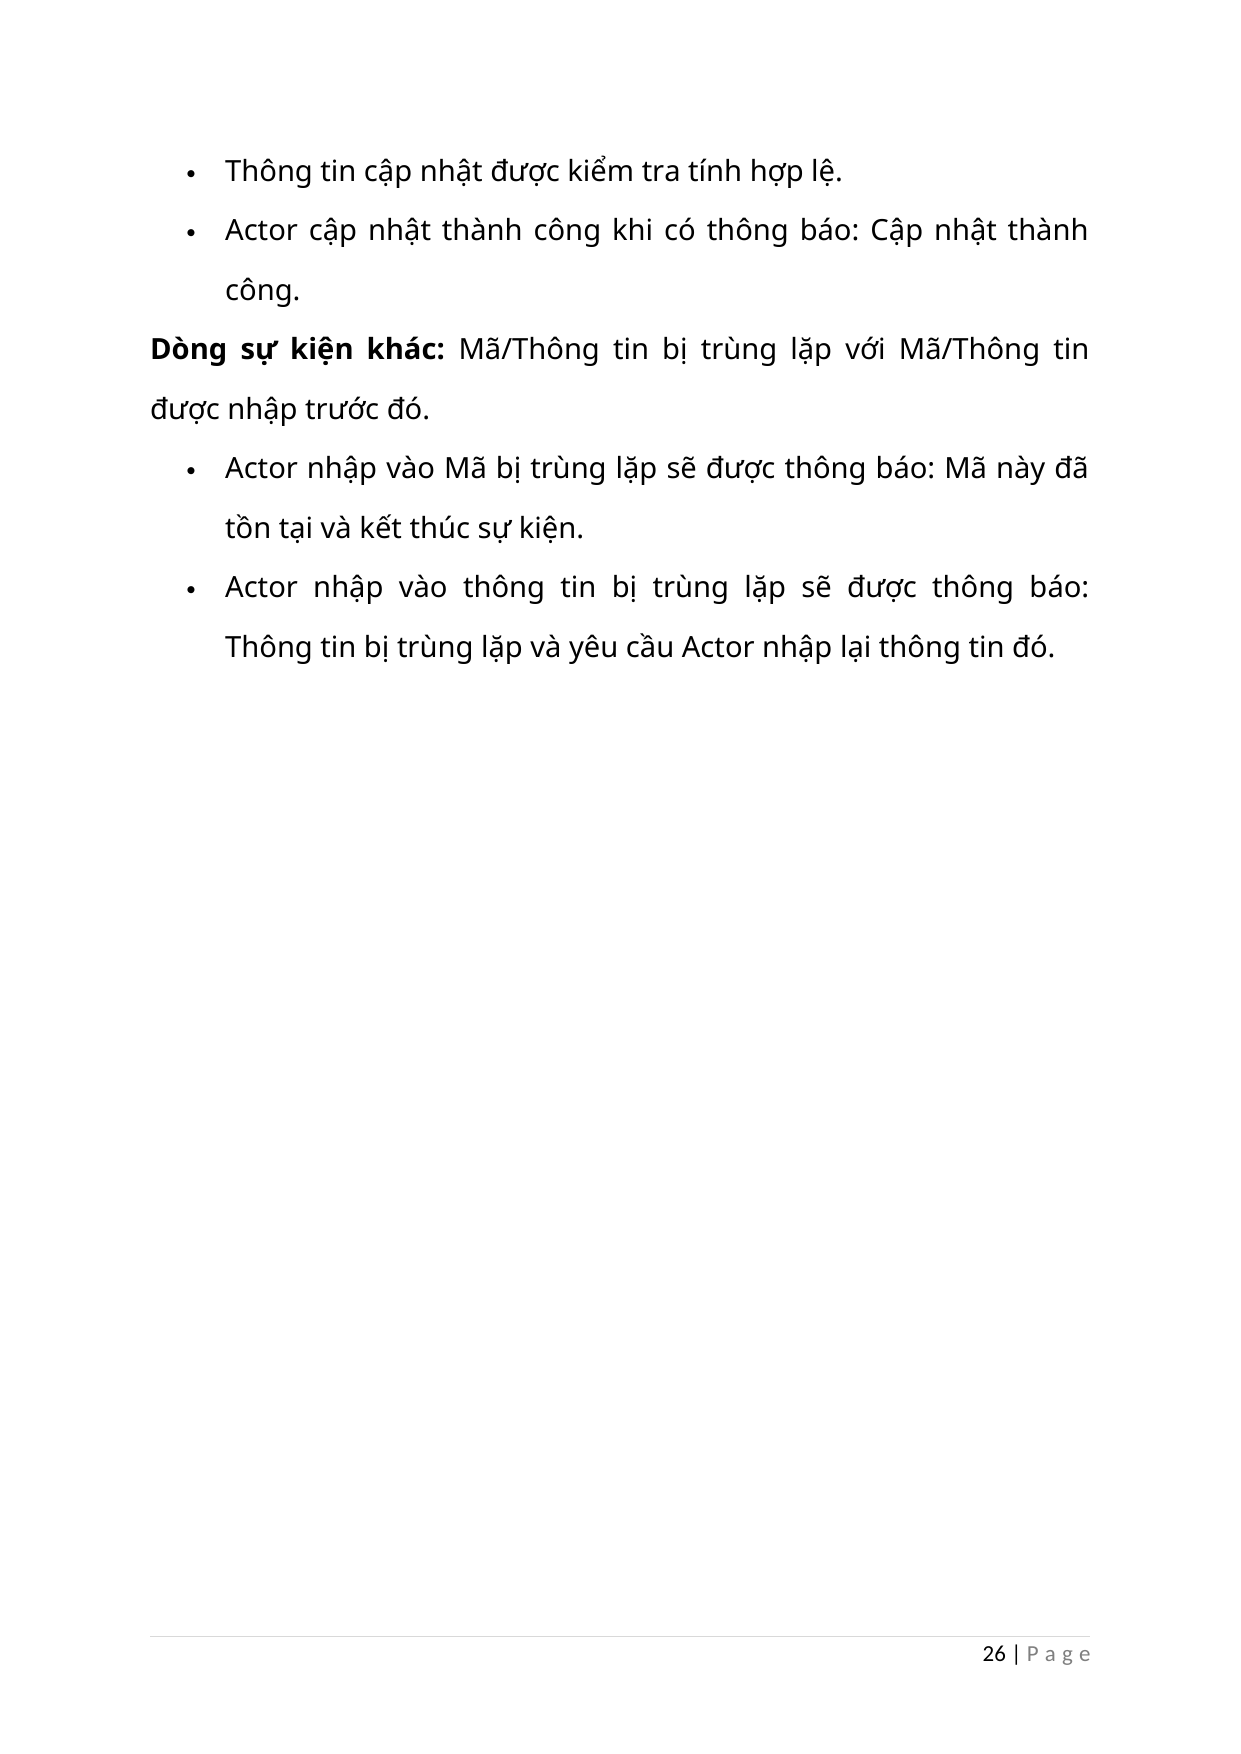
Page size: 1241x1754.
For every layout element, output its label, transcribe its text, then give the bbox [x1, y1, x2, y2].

list Actor nhập vào thông tin bị trùng lặp sẽ được thông báo: Thông tin bị trùng lặp và yêu cầu Actor nhập lại thông tin đó. [187, 566, 1090, 666]
list Actor cập nhật thành công khi có thông báo: Cập nhật thành công. [187, 209, 1090, 309]
text Dòng sự kiện khác: Mã/Thông tin bị trùng lặp với Mã/Thông tin được nhập trước đó. [150, 328, 1090, 428]
list Actor nhập vào Mã bị trùng lặp sẽ được thông báo: Mã này đã tồn tại và kết thúc sự kiện. [187, 447, 1090, 547]
list Thông tin cập nhật được kiểm tra tính hợp lệ. [187, 150, 1090, 190]
